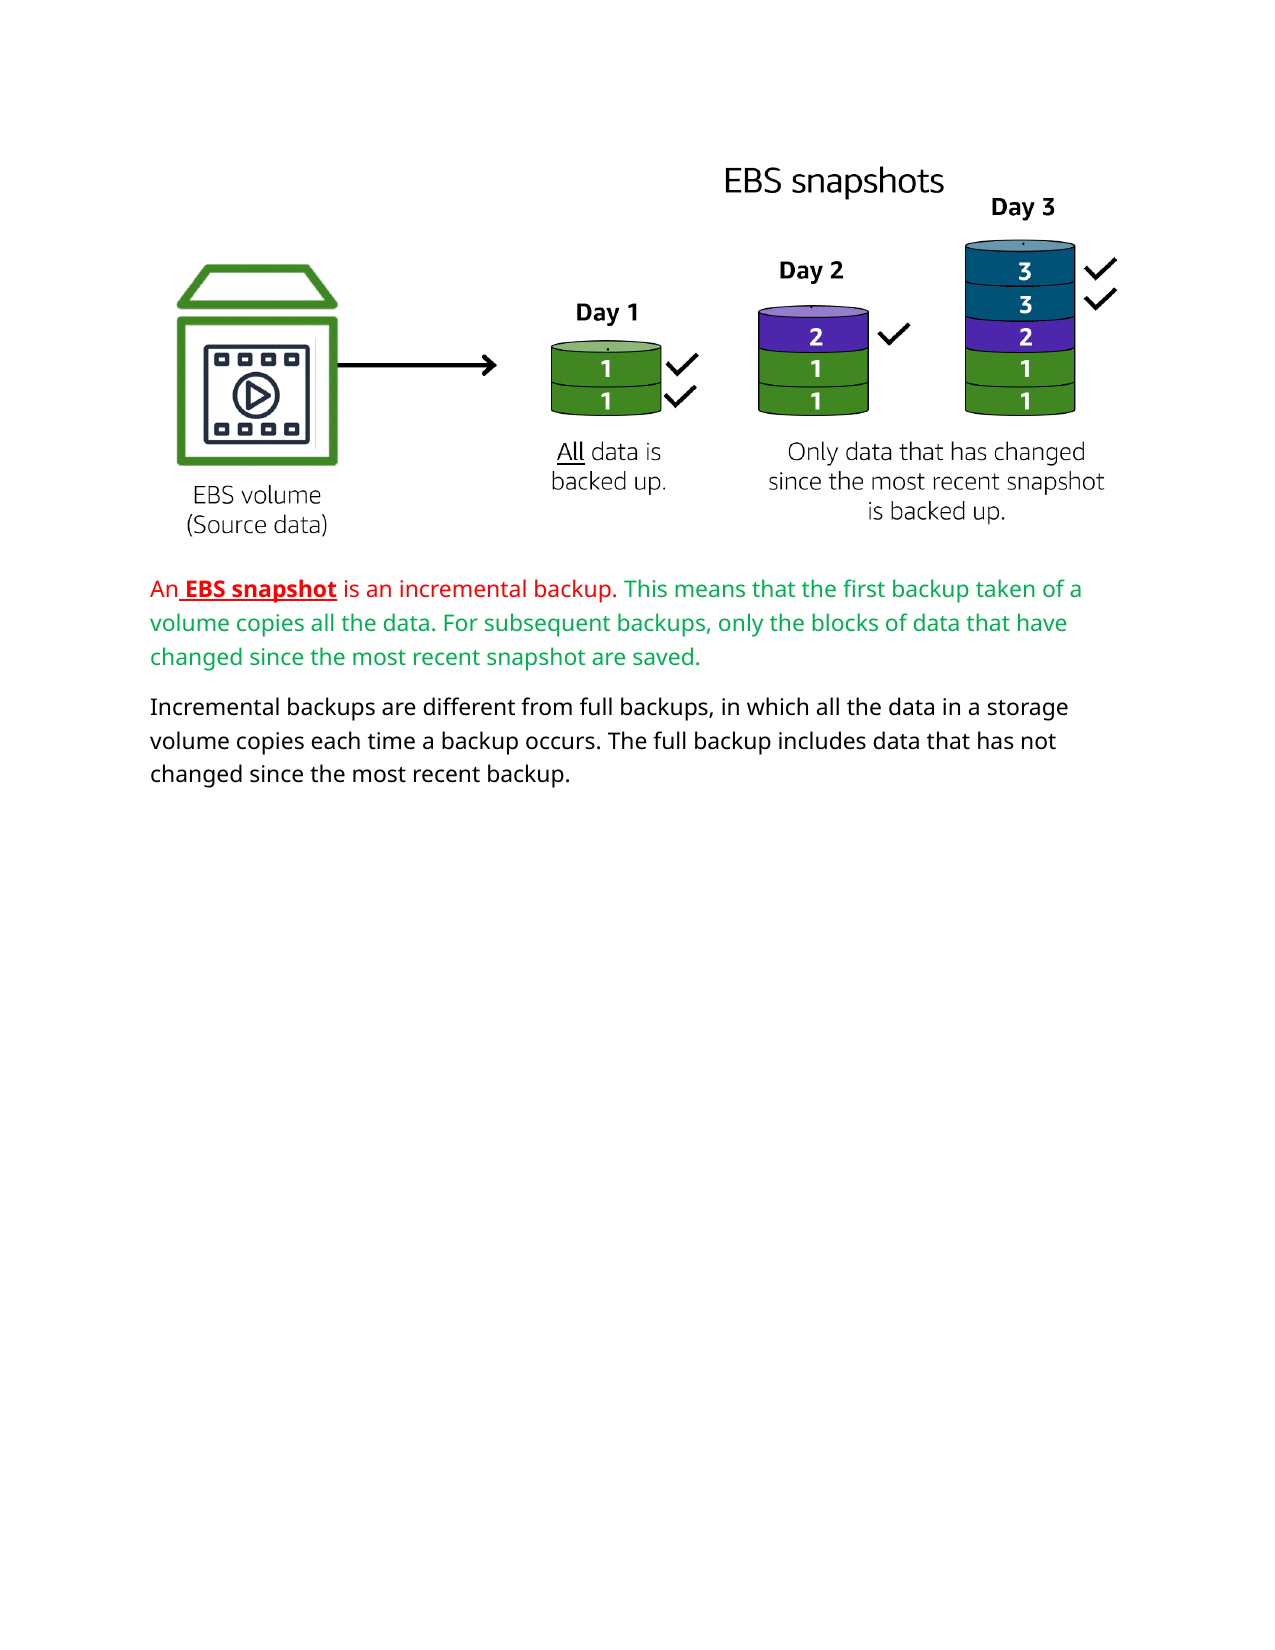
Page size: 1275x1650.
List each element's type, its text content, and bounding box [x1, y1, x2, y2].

text An EBS snapshot is an incremental backup. This means that the first backup taken of a volume copies all the data. For subsequent backups, only the blocks of data that have changed since the most recent snapshot are saved. [150, 573, 1125, 672]
picture [150, 150, 1125, 554]
text Incremental backups are different from full backups, in which all the data in a storage volume copies each time a backup occurs. The full backup includes data that has not changed since the most recent backup. [150, 691, 1125, 790]
